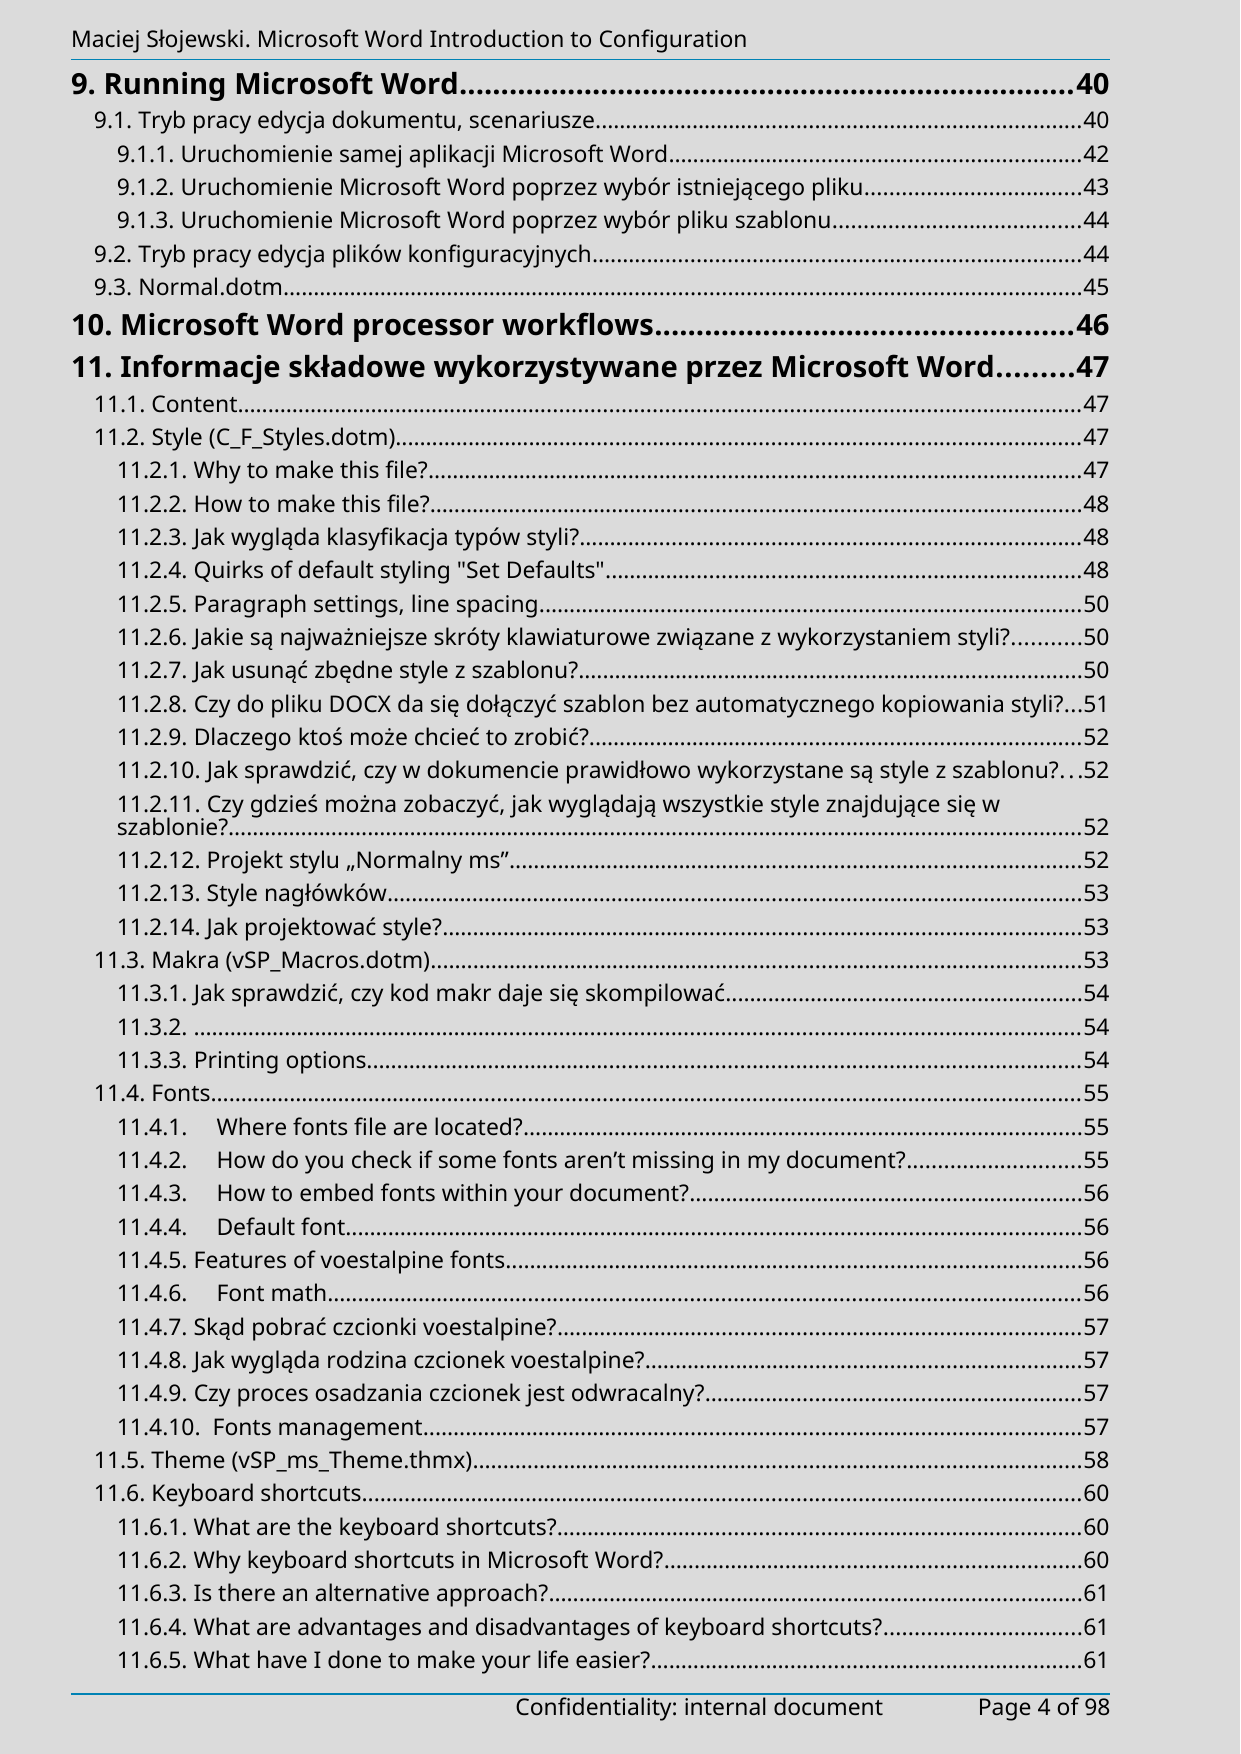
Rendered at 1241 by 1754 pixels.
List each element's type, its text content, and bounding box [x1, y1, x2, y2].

text 9.3. Normal.dotm 45 [94, 277, 1110, 300]
text 11.6.5. What have I done to make your life easier? 61 [117, 1650, 1110, 1673]
text 11.2. Style (C_F_Styles.dotm) 47 [94, 427, 1110, 450]
text 11.4.2. How do you check if some fonts aren’t missing in my document? 55 [117, 1150, 1110, 1173]
text 11.2.7. Jak usunąć zbędne style z szablonu? 50 [117, 660, 1110, 683]
text 11.2.8. Czy do pliku DOCX da się dołączyć szablon bez automatycznego kopiowania styli? 51 [117, 694, 1110, 717]
text 11.4.3. How to embed fonts within your document? 56 [117, 1183, 1110, 1206]
text 11.6.2. Why keyboard shortcuts in Microsoft Word? 60 [117, 1550, 1110, 1573]
text 11.5. Theme (vSP_ms_Theme.thmx) 58 [94, 1450, 1110, 1473]
text 11.2.14. Jak projektować style? 53 [117, 917, 1110, 939]
text 11.2.11. Czy gdzieś można zobaczyć, jak wyglądają wszystkie style znajdujące się w szablonie? 52 [117, 794, 1110, 839]
text 11.2.1. Why to make this file? 47 [117, 460, 1110, 483]
text 11.3.3. Printing options 54 [117, 1050, 1110, 1073]
text 11.6.4. What are advantages and disadvantages of keyboard shortcuts? 61 [117, 1617, 1110, 1639]
text 11. Informacje składowe wykorzystywane przez Microsoft Word 47 [71, 354, 1110, 383]
text 9.1. Tryb pracy edycja dokumentu, scenariusze 40 [94, 110, 1110, 133]
text 11.4.6. Font math 56 [117, 1283, 1110, 1306]
text 11.4.1. Where fonts file are located? 55 [117, 1117, 1110, 1139]
text 9.2. Tryb pracy edycja plików konfiguracyjnych 44 [94, 244, 1110, 267]
text 11.2.5. Paragraph settings, line spacing 50 [117, 594, 1110, 617]
text 11.2.9. Dlaczego ktoś może chcieć to zrobić? 52 [117, 727, 1110, 750]
text 11.2.3. Jak wygląda klasyfikacja typów styli? 48 [117, 527, 1110, 550]
text 11.2.2. How to make this file? 48 [117, 494, 1110, 517]
text 9.1.3. Uruchomienie Microsoft Word poprzez wybór pliku szablonu 44 [117, 210, 1110, 233]
text 11.4.8. Jak wygląda rodzina czcionek voestalpine? 57 [117, 1350, 1110, 1373]
text 11.2.10. Jak sprawdzić, czy w dokumencie prawidłowo wykorzystane są style z szablonu? 52 [117, 760, 1110, 783]
text 11.4.9. Czy proces osadzania czcionek jest odwracalny? 57 [117, 1383, 1110, 1406]
text 11.2.12. Projekt stylu „Normalny ms” 52 [117, 850, 1110, 873]
text 11.2.13. Style nagłówków 53 [117, 883, 1110, 906]
text 9.1.2. Uruchomienie Microsoft Word poprzez wybór istniejącego pliku 43 [117, 177, 1110, 200]
text 11.4.7. Skąd pobrać czcionki voestalpine? 57 [117, 1317, 1110, 1339]
text 11.4.4. Default font 56 [117, 1217, 1110, 1239]
text 11.3. Makra (vSP_Macros.dotm) 53 [94, 950, 1110, 973]
text 11.3.2. 54 [117, 1017, 1110, 1039]
text 10. Microsoft Word processor workflows 46 [71, 312, 1110, 342]
text 11.6. Keyboard shortcuts 60 [94, 1483, 1110, 1506]
text 9.1.1. Uruchomienie samej aplikacji Microsoft Word 42 [117, 144, 1110, 167]
text 11.6.3. Is there an alternative approach? 61 [117, 1583, 1110, 1606]
text 11.3.1. Jak sprawdzić, czy kod makr daje się skompilować 54 [117, 983, 1110, 1006]
text 9. Running Microsoft Word 40 [71, 71, 1110, 100]
text 11.4.5. Features of voestalpine fonts 56 [117, 1250, 1110, 1273]
text 11.4. Fonts 55 [94, 1083, 1110, 1106]
text 11.6.1. What are the keyboard shortcuts? 60 [117, 1517, 1110, 1539]
text 11.1. Content 47 [94, 394, 1110, 417]
text 11.2.6. Jakie są najważniejsze skróty klawiaturowe związane z wykorzystaniem styli? 50 [117, 627, 1110, 650]
text 11.2.4. Quirks of default styling "Set Defaults" 48 [117, 560, 1110, 583]
text 11.4.10. Fonts management 57 [117, 1417, 1110, 1439]
